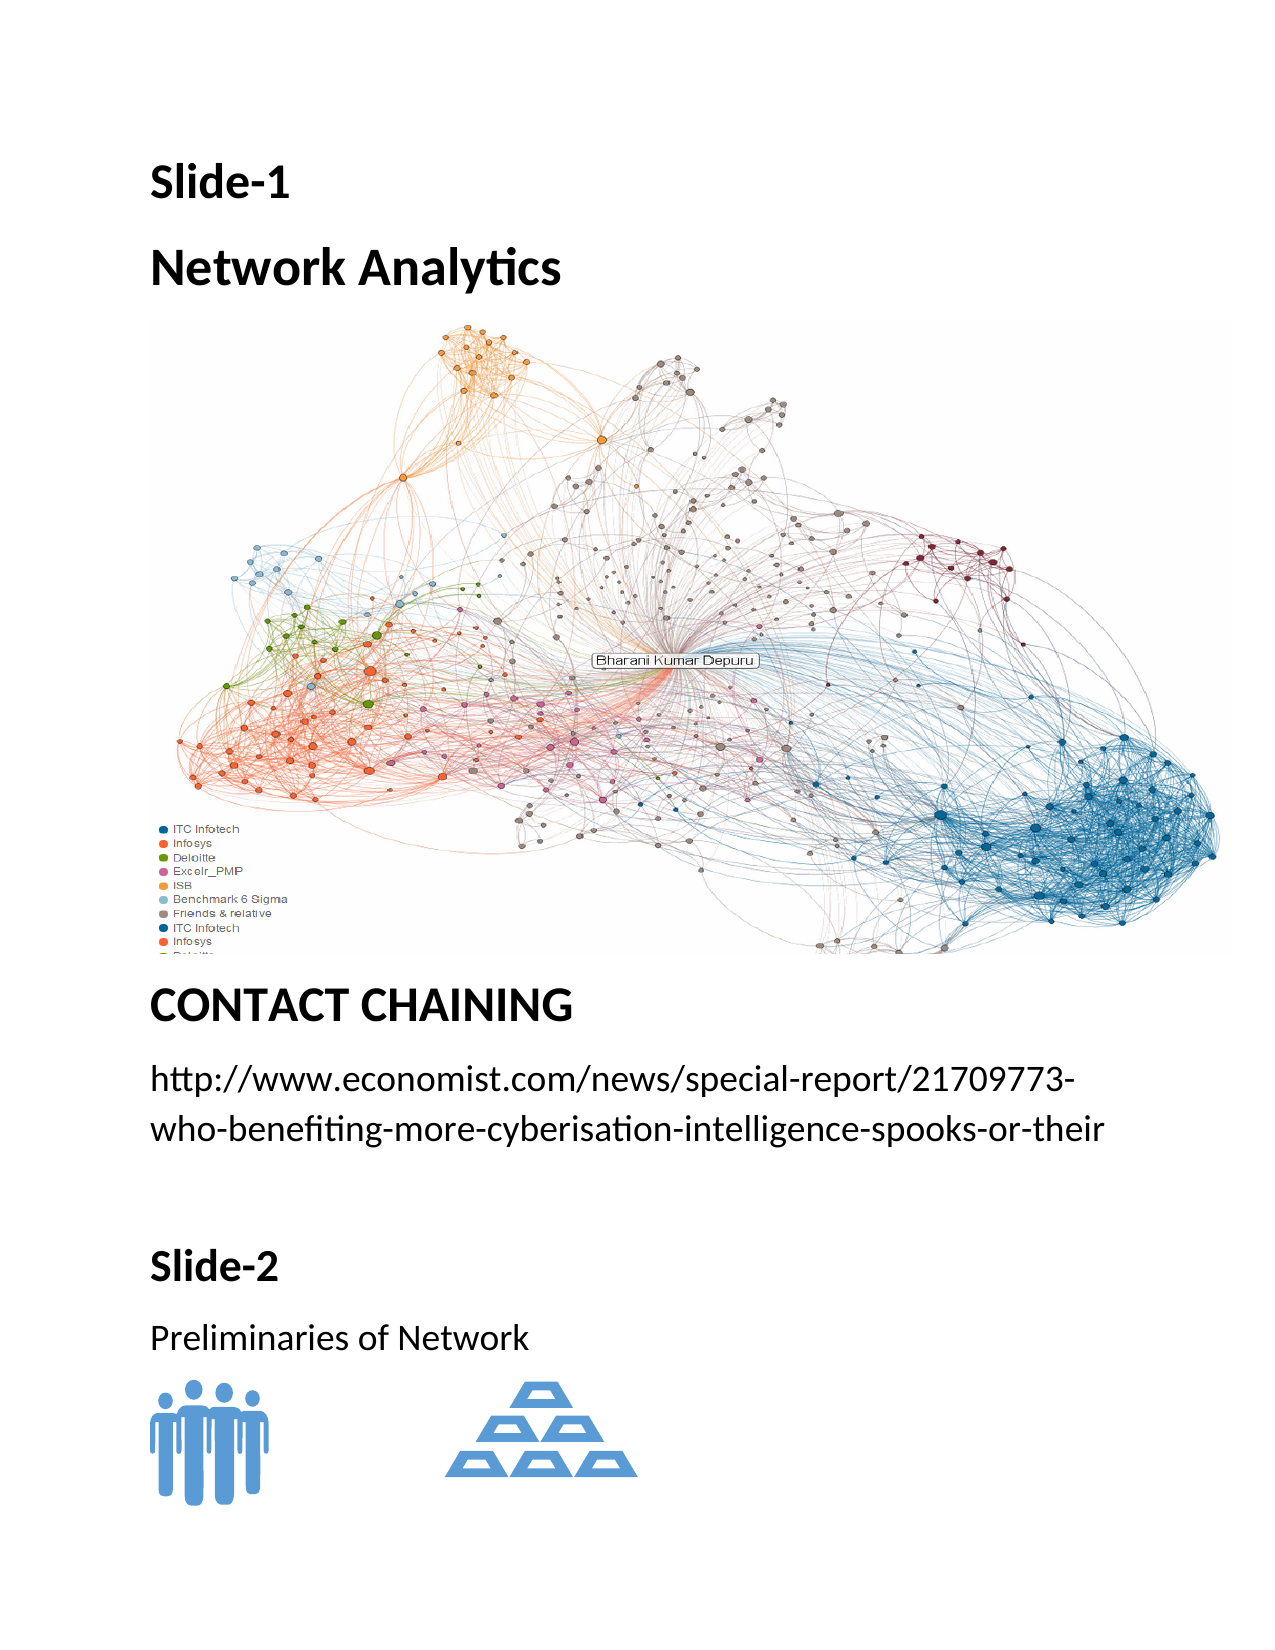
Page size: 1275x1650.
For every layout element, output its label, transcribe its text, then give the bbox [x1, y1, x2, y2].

text Slide-1 [150, 150, 1125, 211]
picture [150, 320, 1232, 954]
text Slide-2 [150, 1237, 1125, 1293]
text Network Analytics [150, 232, 1125, 299]
text http://www.economist.com/news/special-report/21709773-who-benefiting-more-cyberisation-intelligence-spooks-or-their [150, 1055, 1125, 1150]
text Preliminaries of Network [150, 1314, 1125, 1359]
text CONTACT CHAINING [150, 972, 1125, 1033]
